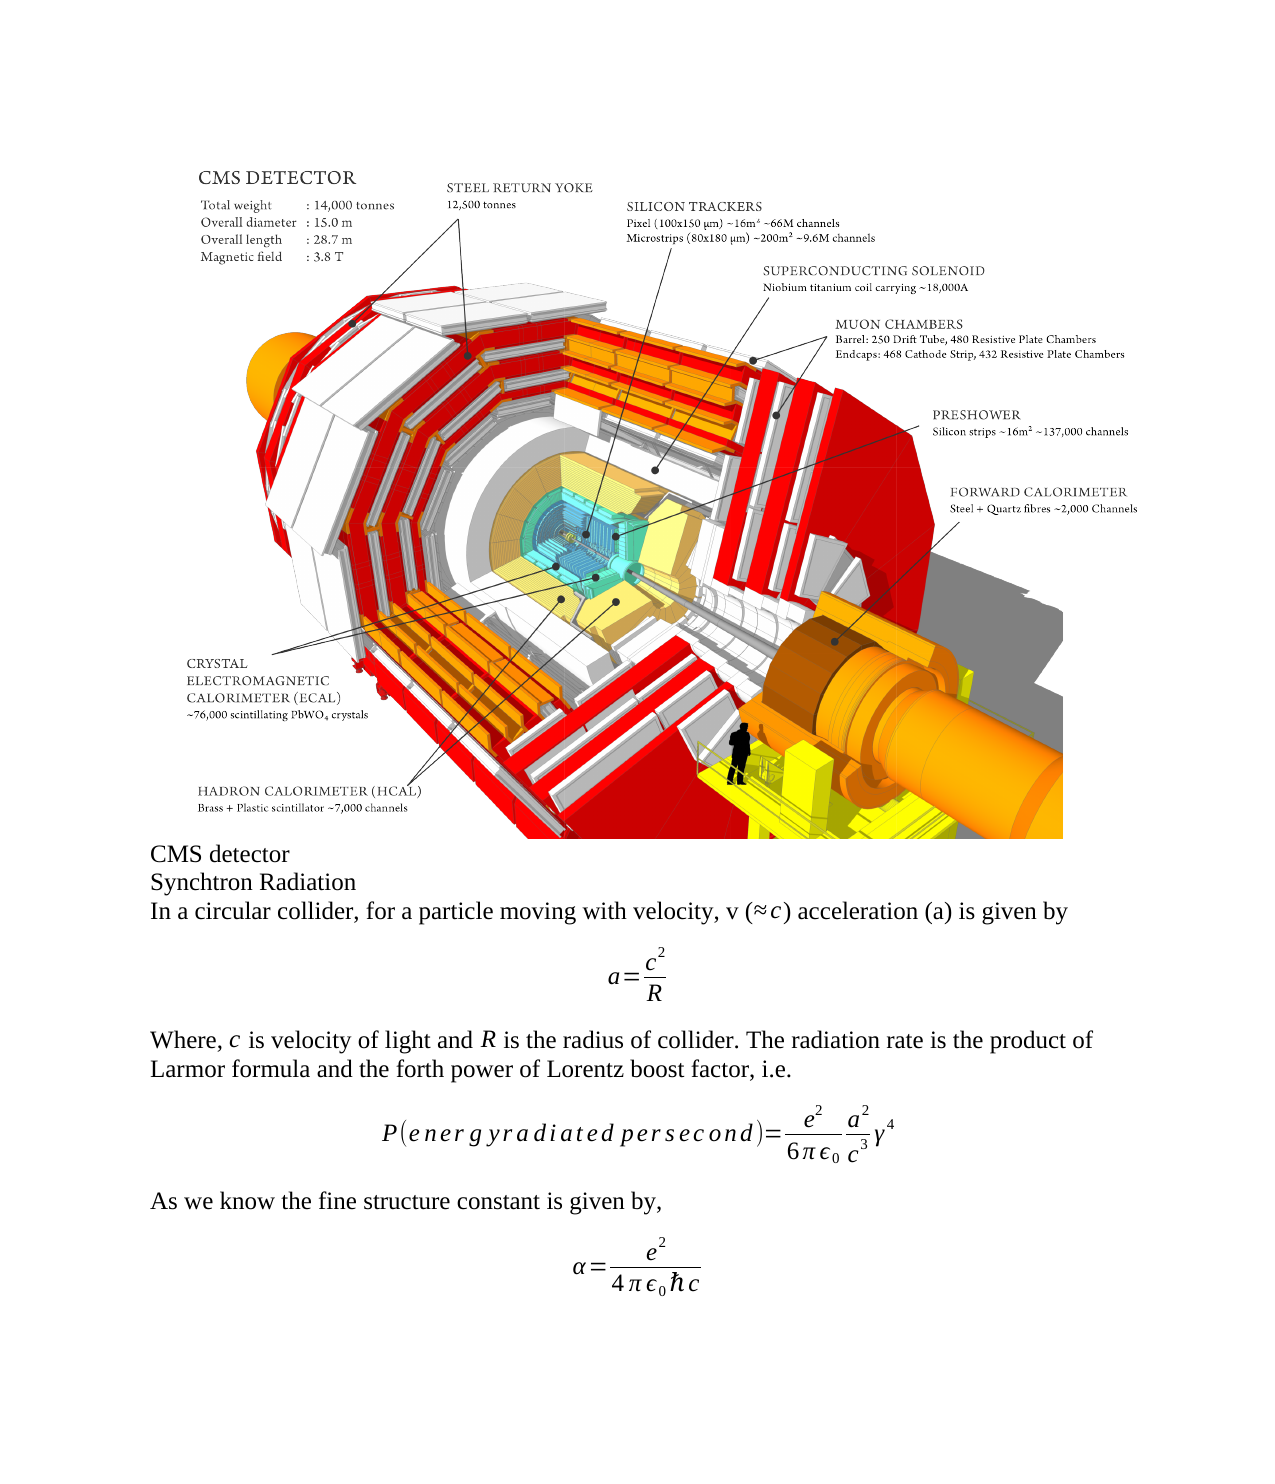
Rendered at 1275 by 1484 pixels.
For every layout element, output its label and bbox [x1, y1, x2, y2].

picture [168, 150, 1144, 839]
